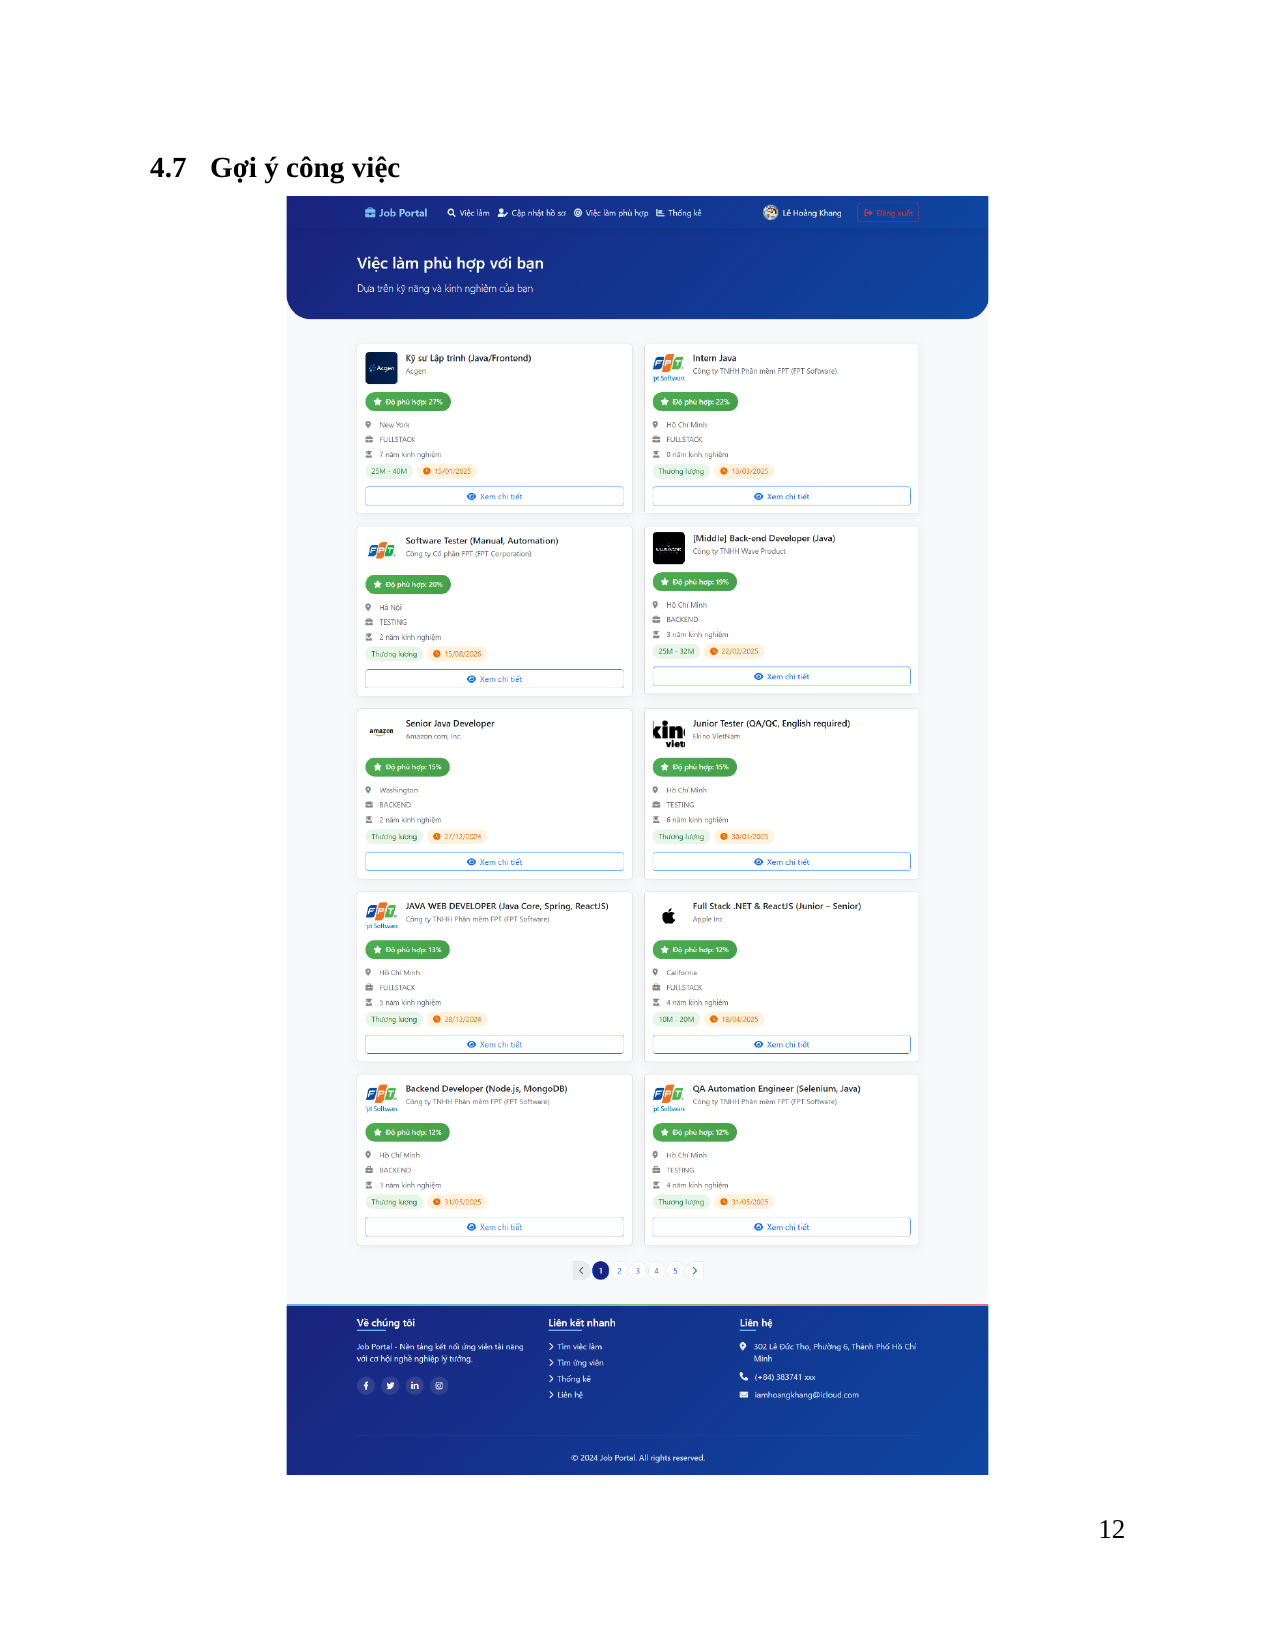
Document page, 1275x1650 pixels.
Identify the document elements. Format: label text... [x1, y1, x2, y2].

picture [286, 196, 989, 1475]
subtitle Gợi ý công việc [150, 150, 1125, 183]
